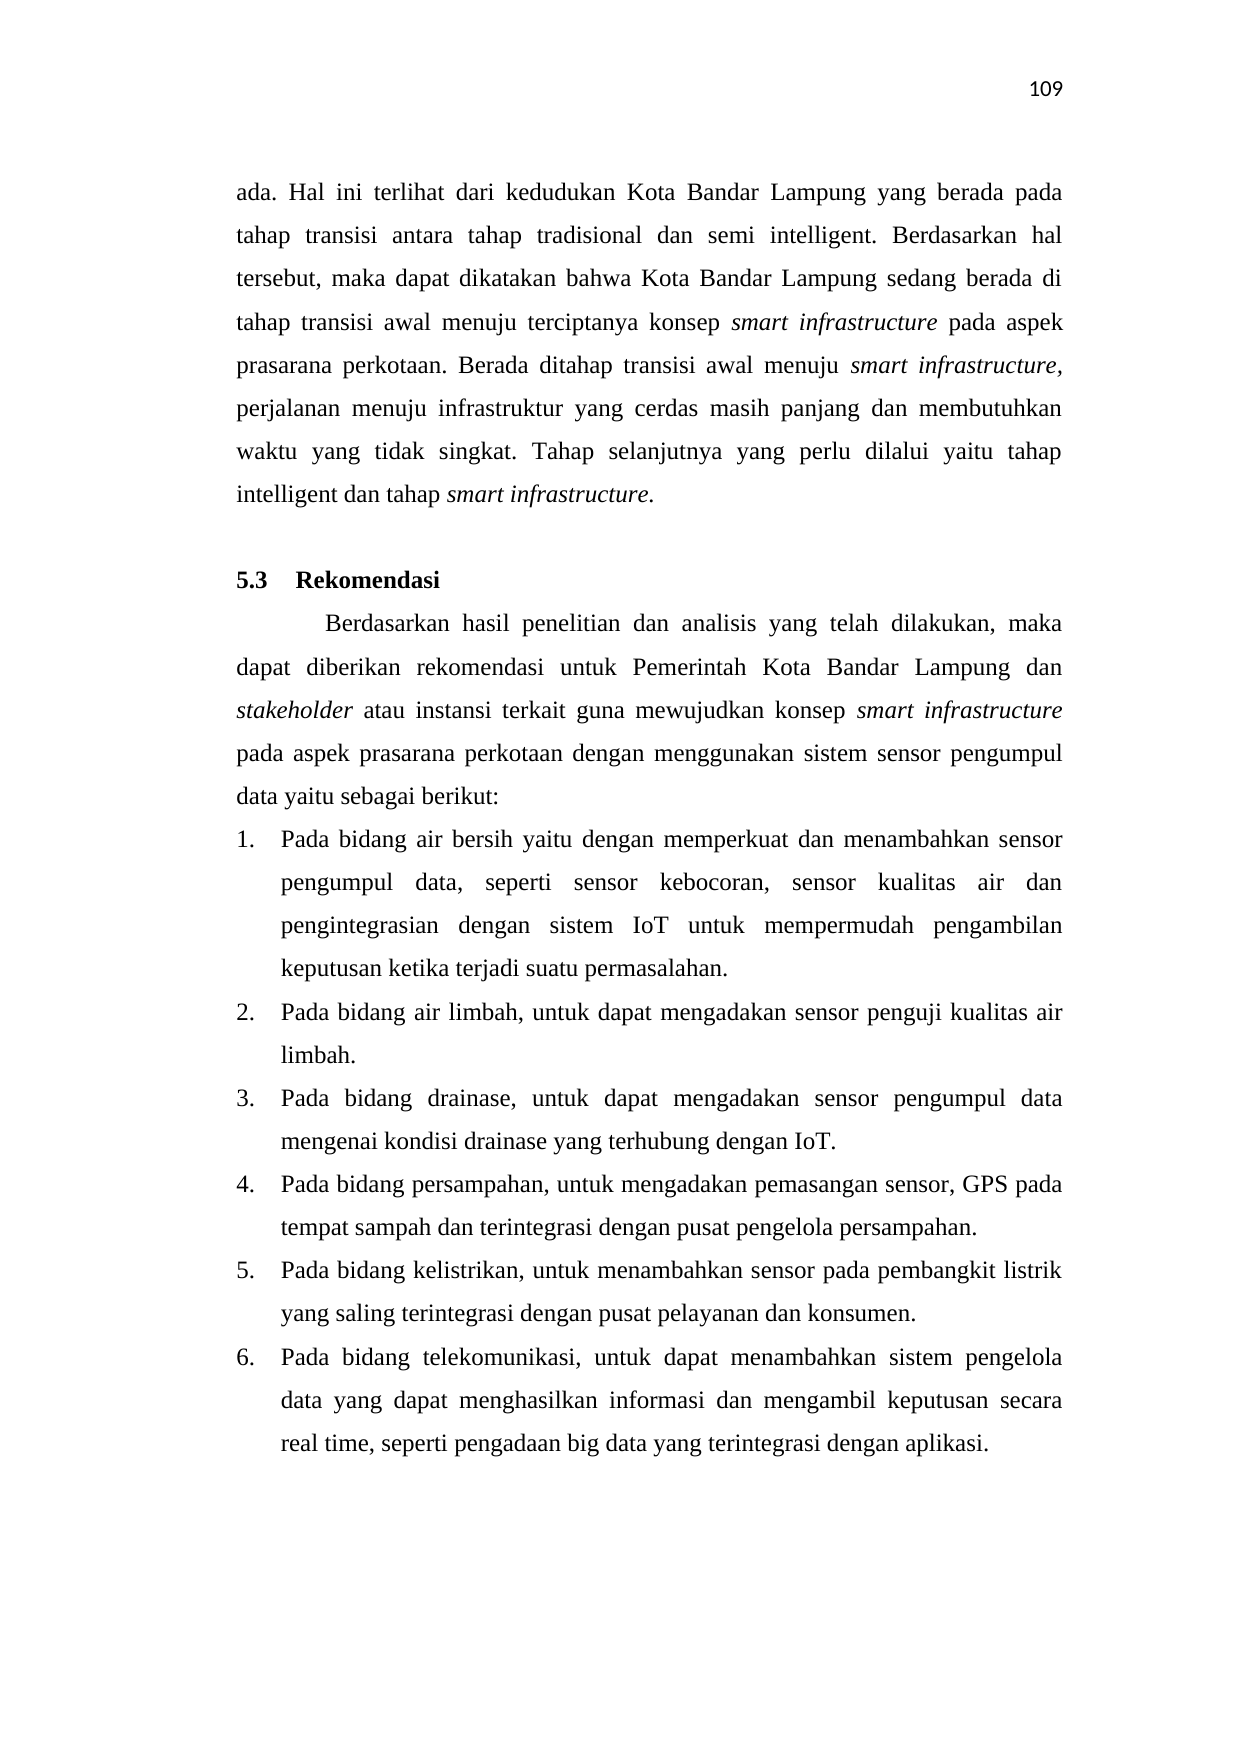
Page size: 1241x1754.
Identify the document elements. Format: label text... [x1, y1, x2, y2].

list Pada bidang drainase, untuk dapat mengadakan sensor pengumpul data mengenai kondisi drainase yang terhubung dengan IoT. [236, 1083, 1063, 1155]
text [236, 177, 1063, 508]
list Pada bidang persampahan, untuk mengadakan pemasangan sensor, GPS pada tempat sampah dan terintegrasi dengan pusat pengelola persampahan. [236, 1169, 1063, 1241]
list Pada bidang air limbah, untuk dapat mengadakan sensor penguji kualitas air limbah. [236, 997, 1063, 1068]
list Pada bidang air bersih yaitu dengan memperkuat dan menambahkan sensor pengumpul data, seperti sensor kebocoran, sensor kualitas air dan pengintegrasian dengan sistem IoT untuk mempermudah pengambilan keputusan ketika terjadi suatu permasalahan. [236, 824, 1063, 982]
list Pada bidang telekomunikasi, untuk dapat menambahkan sistem pengelola data yang dapat menghasilkan informasi dan mengambil keputusan secara real time, seperti pengadaan big data yang terintegrasi dengan aplikasi. [236, 1342, 1063, 1457]
subtitle 5.3 Rekomendasi [236, 565, 1063, 594]
list Pada bidang kelistrikan, untuk menambahkan sensor pada pembangkit listrik yang saling terintegrasi dengan pusat pelayanan dan konsumen. [236, 1255, 1063, 1327]
text Berdasarkan hasil penelitian dan analisis yang telah dilakukan, maka dapat diberikan rekomendasi untuk Pemerintah Kota Bandar Lampung dan stakeholder atau instansi terkait guna mewujudkan konsep smart infrastructure pada aspek prasarana perkotaan dengan menggunakan sistem sensor pengumpul data yaitu sebagai berikut: [236, 608, 1063, 810]
